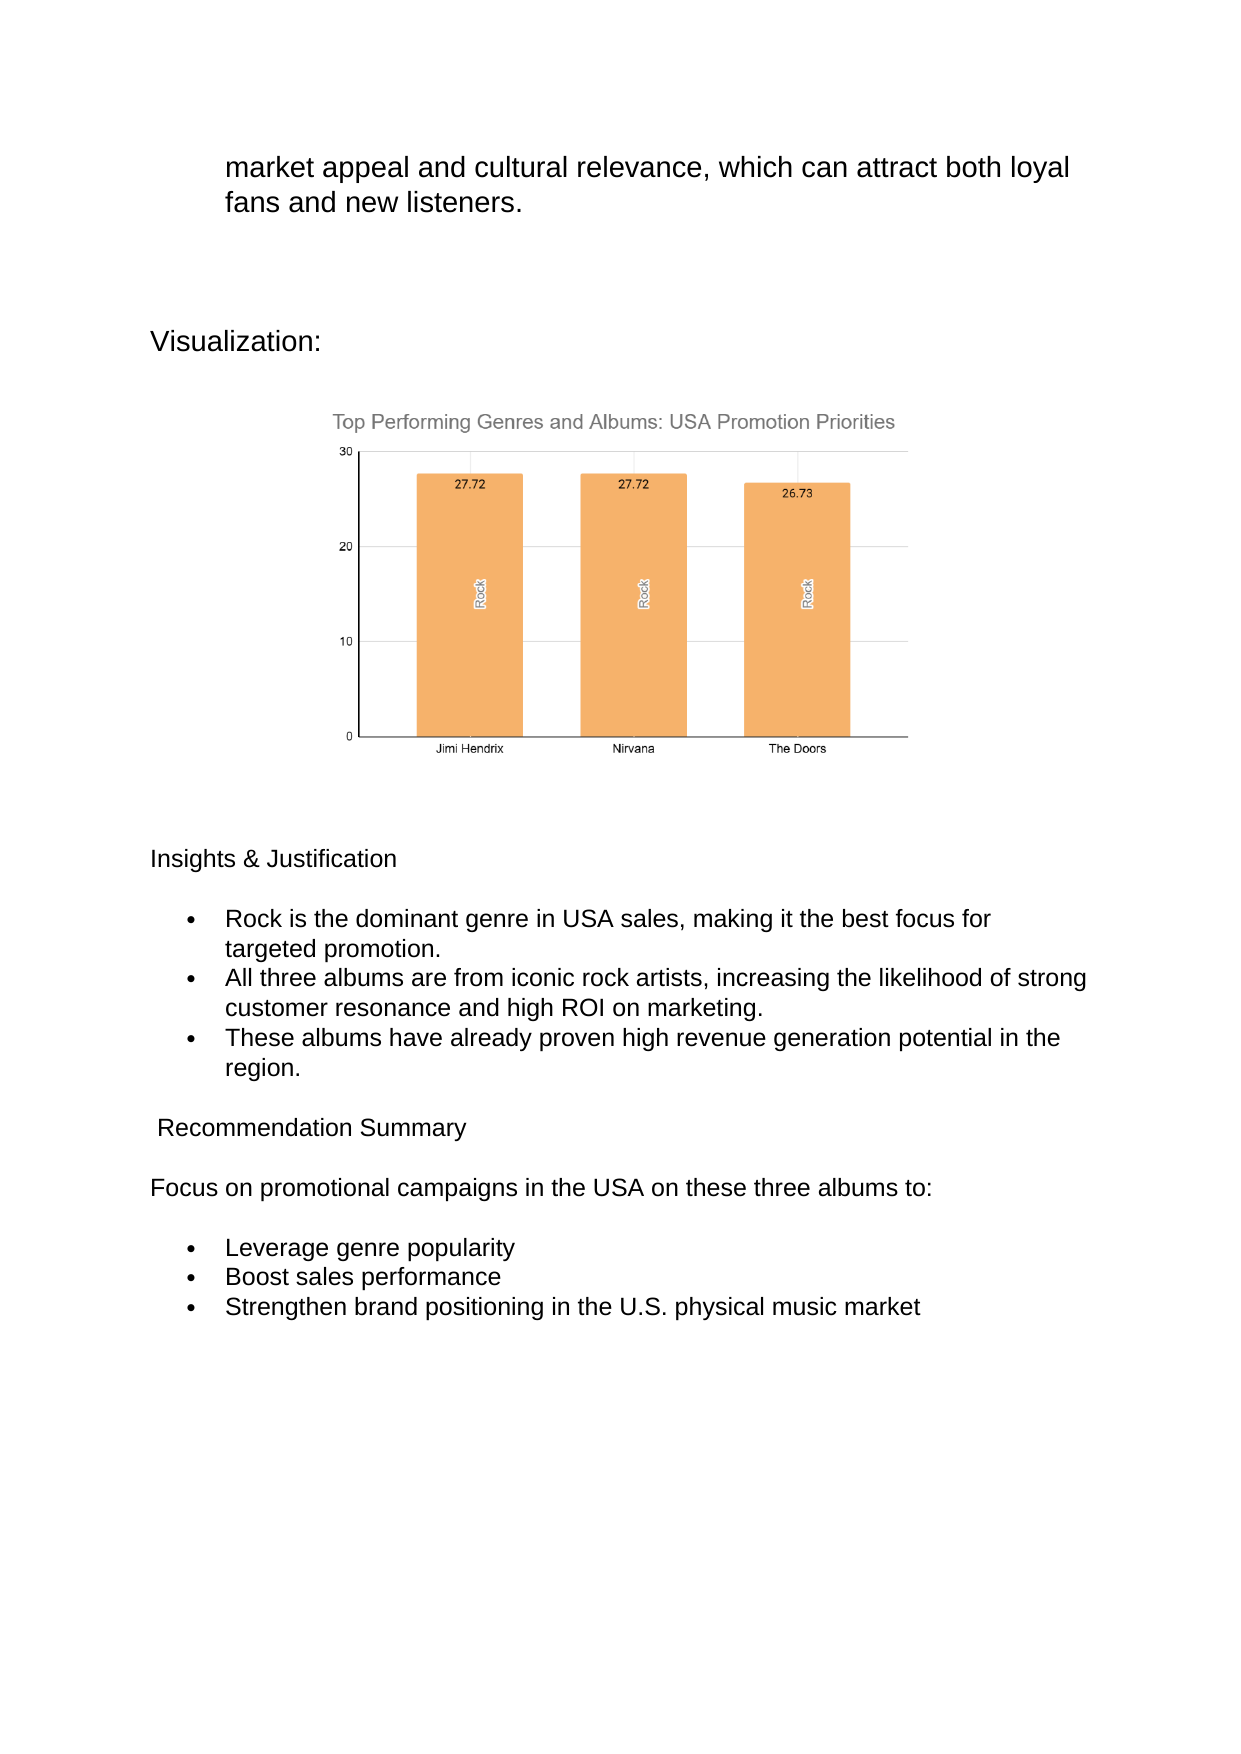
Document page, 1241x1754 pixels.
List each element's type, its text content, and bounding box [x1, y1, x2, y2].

text Focus on promotional campaigns in the USA on these three albums to: [150, 1173, 1090, 1201]
list All three albums are from iconic rock artists, increasing the likelihood of strong customer resonance and high ROI on marketing. [187, 963, 1090, 1022]
list Leverage genre popularity [187, 1232, 1090, 1261]
text Insights & Justification [150, 844, 1090, 873]
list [187, 150, 1090, 218]
picture [313, 393, 927, 774]
text Visualization: [150, 324, 1090, 357]
list Rock is the dominant genre in USA sales, making it the best focus for targeted promotion. [187, 904, 1090, 962]
list These albums have already proven high revenue generation potential in the region. [187, 1023, 1090, 1082]
text Recommendation Summary [150, 1113, 1090, 1142]
list Boost sales performance [187, 1262, 1090, 1291]
list Strengthen brand positioning in the U.S. physical music market [187, 1292, 1090, 1321]
